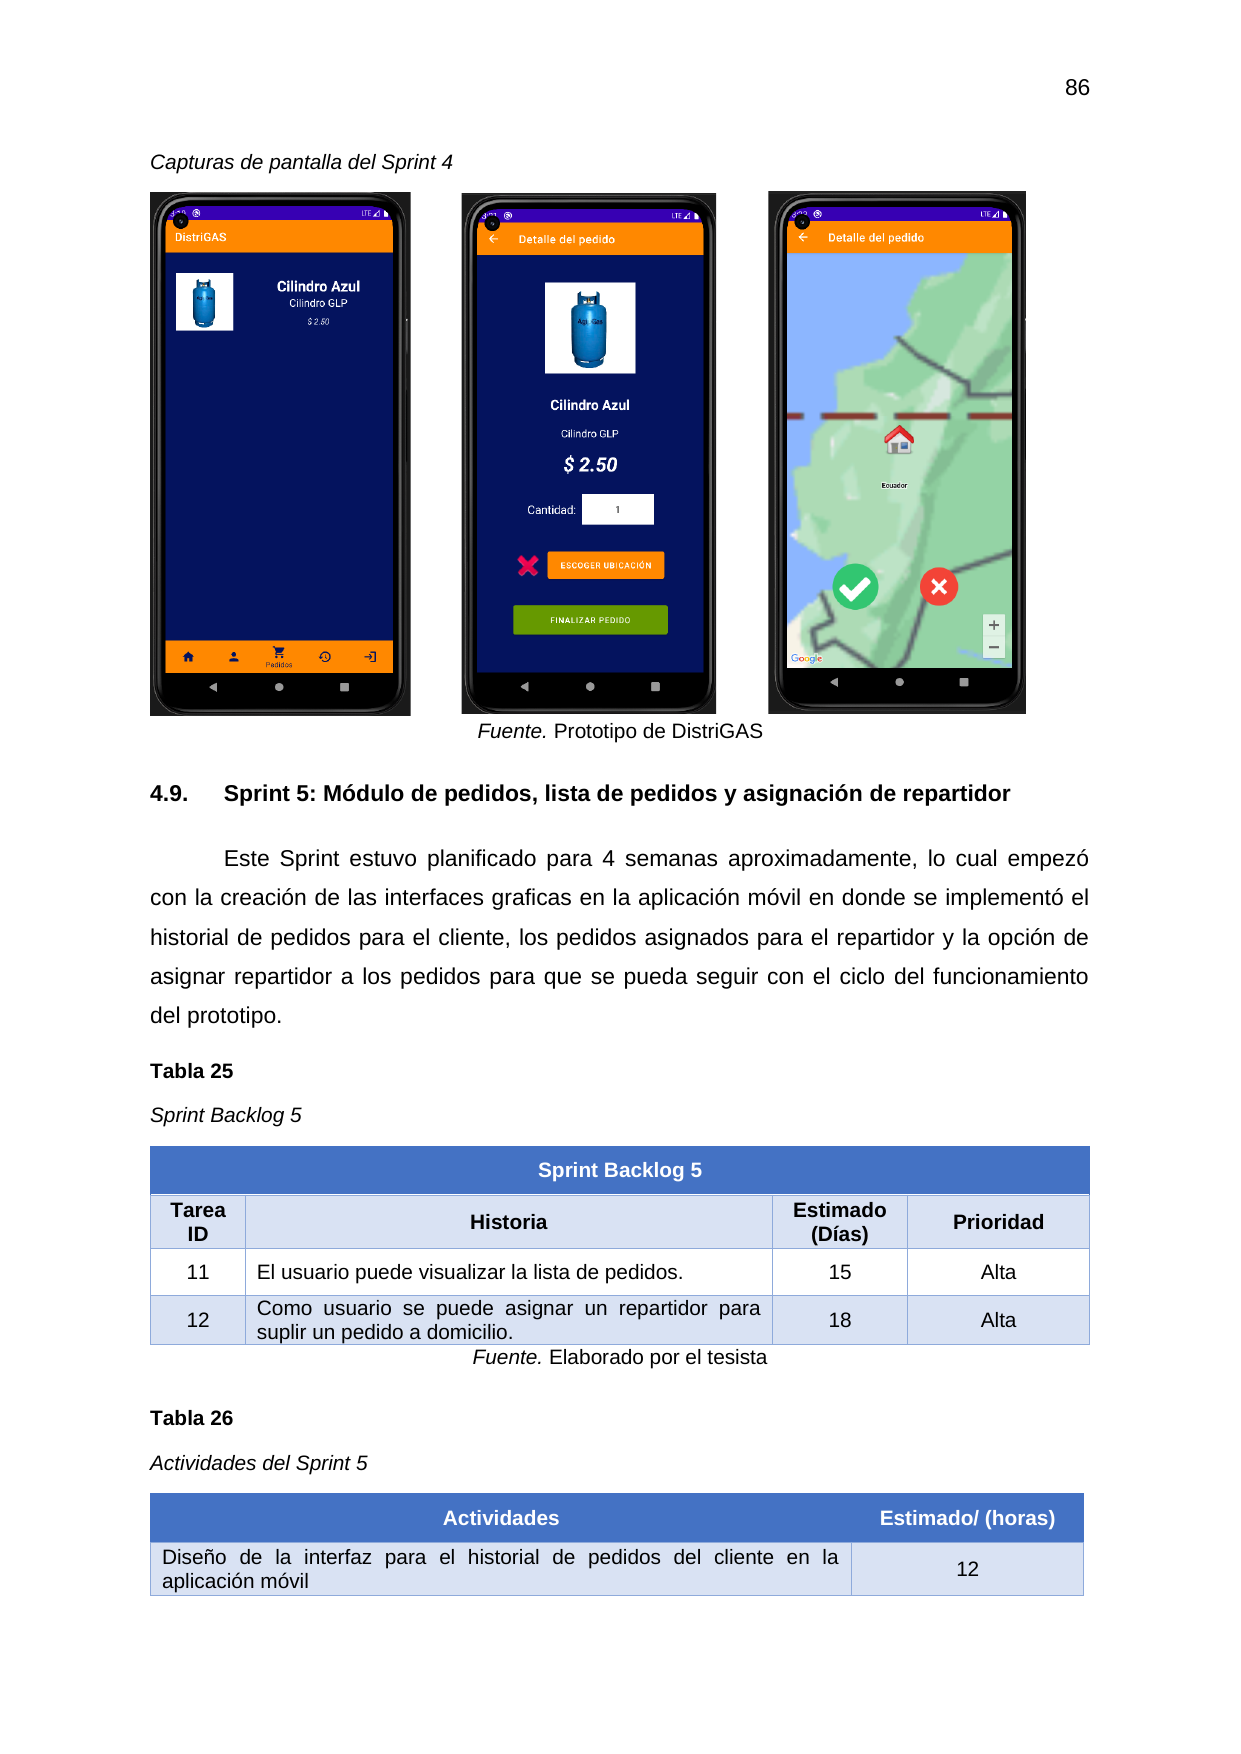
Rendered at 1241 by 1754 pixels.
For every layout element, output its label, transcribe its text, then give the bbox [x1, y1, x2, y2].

text Fuente. Elaborado por el tesista [150, 1345, 1090, 1369]
table_cell Diseño de la interfaz para el historial de pedidos del cliente en la aplicación móvil [151, 1543, 851, 1595]
picture [768, 191, 1026, 714]
table_cell El usuario puede visualizar la lista de pedidos. [246, 1249, 772, 1295]
table_cell 12 [852, 1543, 1083, 1595]
text Tabla 26 [150, 1406, 1090, 1430]
table_cell 15 [773, 1249, 907, 1295]
text Este Sprint estuvo planificado para 4 semanas aproximadamente, lo cual empezó con la creación de las interfaces graficas en la aplicación móvil en donde se implementó el historial de pedidos para el cliente, los pedidos asignados para el repartidor y la opción de asignar repartidor a los pedidos para que se pueda seguir con el ciclo del funcionamiento del prototipo. [150, 844, 1090, 1029]
table_header Actividades [151, 1494, 851, 1542]
table_cell Alta [908, 1296, 1089, 1344]
table_cell 18 [773, 1296, 907, 1344]
table_cell 11 [151, 1249, 245, 1295]
text Sprint Backlog 5 [150, 1103, 1090, 1127]
table_cell Historia [246, 1196, 772, 1248]
picture [150, 192, 411, 716]
subtitle 4.9. Sprint 5: Módulo de pedidos, lista de pedidos y asignación de repartidor [150, 780, 1090, 806]
text Actividades del Sprint 5 [150, 1451, 1090, 1474]
table_cell Tarea ID [151, 1196, 245, 1248]
text Capturas de pantalla del Sprint 4 [150, 150, 1090, 174]
table_cell 12 [151, 1296, 245, 1344]
table_cell Estimado (Días) [773, 1196, 907, 1248]
table_cell Alta [908, 1249, 1089, 1295]
table_cell Prioridad [908, 1196, 1089, 1248]
picture [461, 193, 717, 714]
table_header Sprint Backlog 5 [151, 1147, 1089, 1194]
table_cell Como usuario se puede asignar un repartidor para suplir un pedido a domicilio. [246, 1296, 772, 1344]
table_header Estimado/ (horas) [852, 1494, 1083, 1542]
text Tabla 25 [150, 1058, 1090, 1082]
